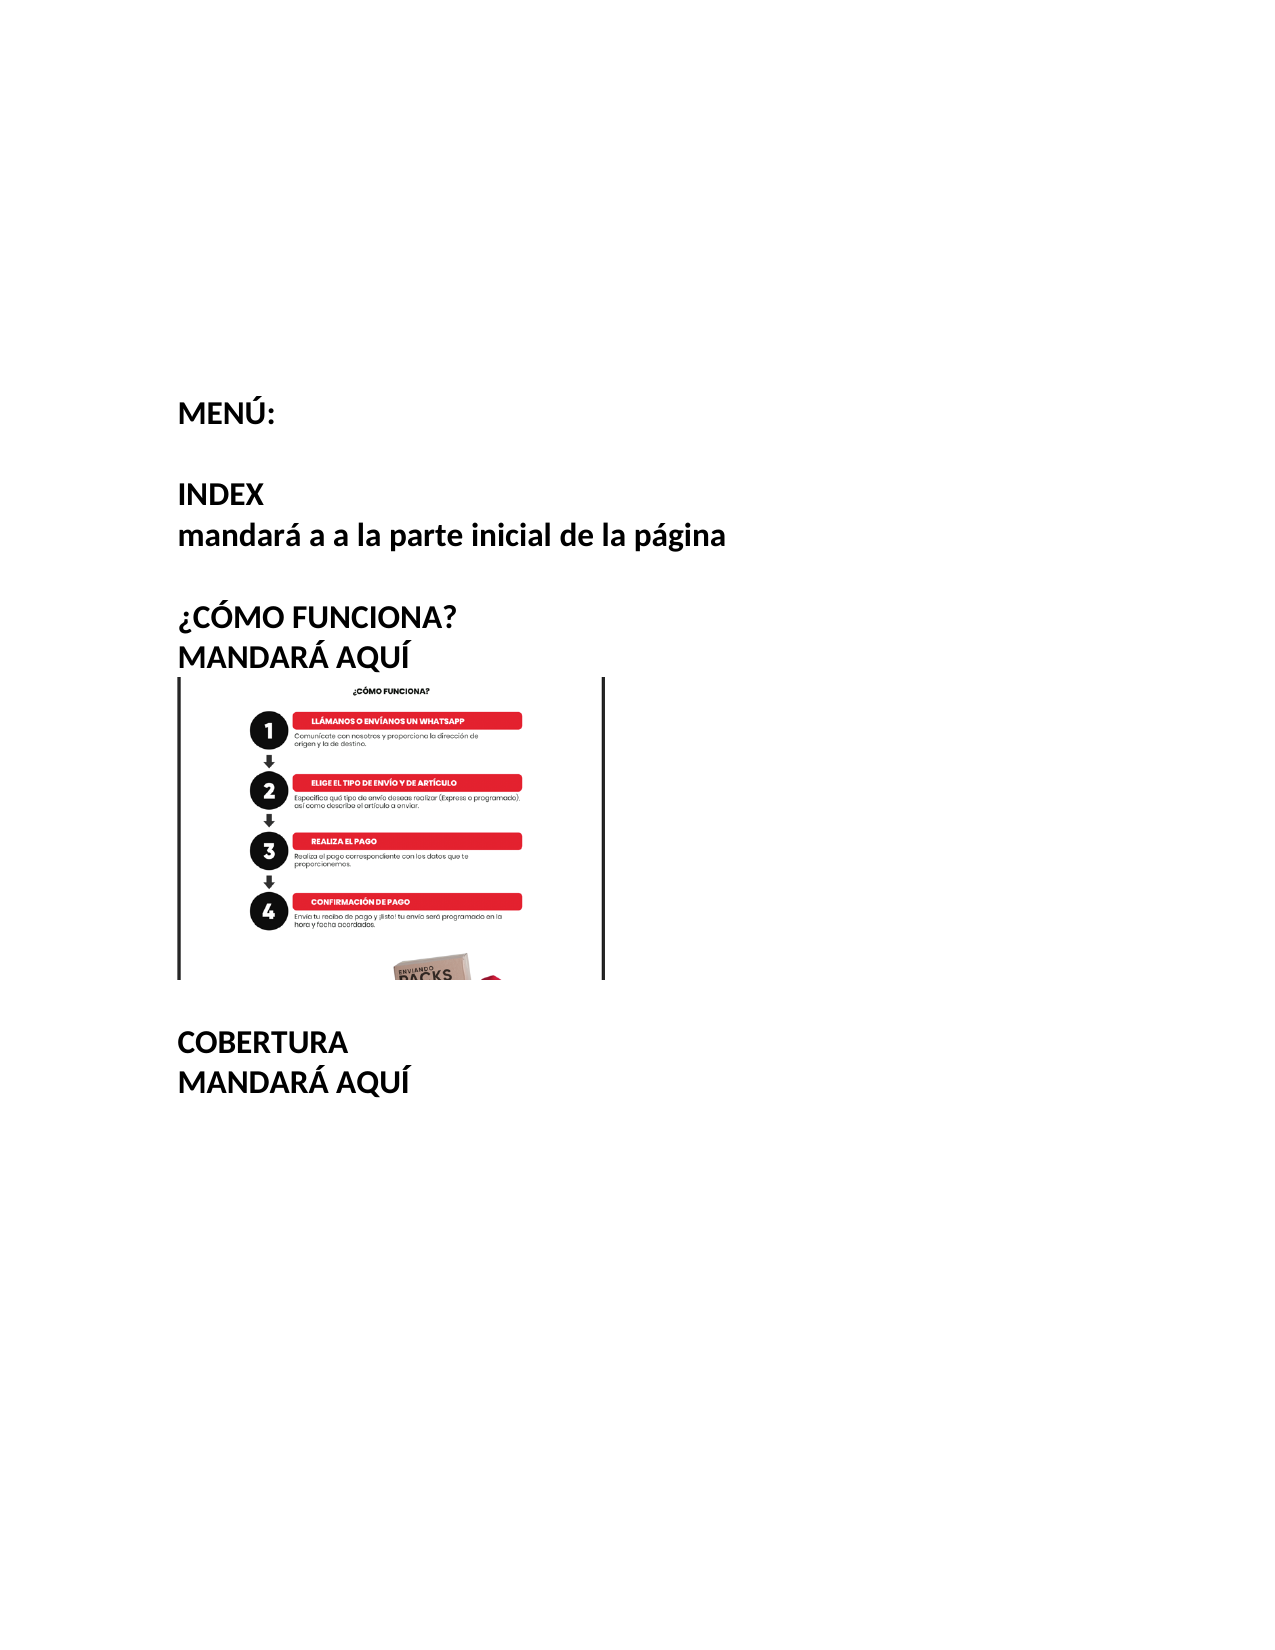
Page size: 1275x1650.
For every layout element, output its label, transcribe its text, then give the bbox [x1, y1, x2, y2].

picture [177, 677, 605, 980]
text ¿CÓMO FUNCIONA? [177, 596, 1098, 636]
text COBERTURA [177, 1021, 1098, 1061]
text MENÚ: [177, 392, 1098, 433]
text MANDARÁ AQUÍ [177, 1061, 1098, 1102]
text MANDARÁ AQUÍ [177, 636, 1098, 677]
text INDEX [177, 473, 1098, 514]
text mandará a a la parte inicial de la página [177, 514, 1098, 555]
